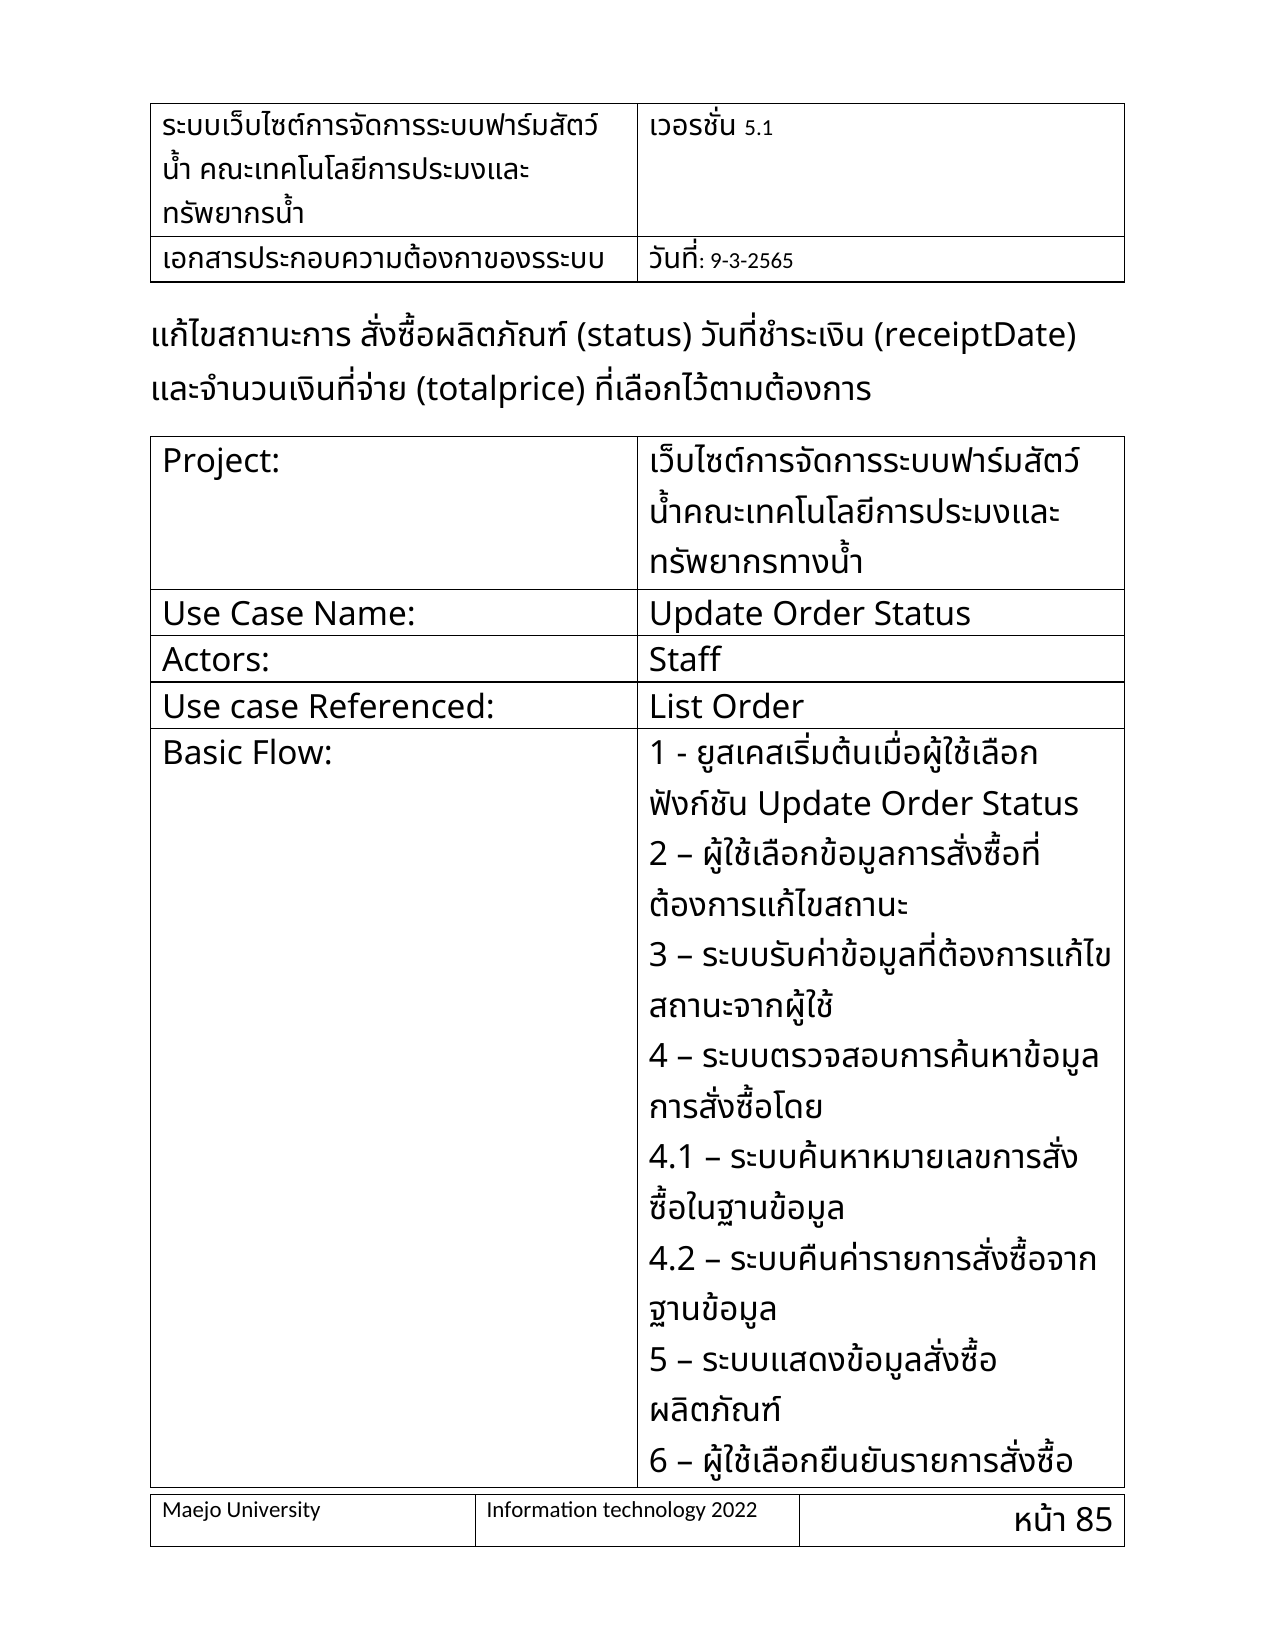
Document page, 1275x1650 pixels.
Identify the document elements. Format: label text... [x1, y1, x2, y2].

table_cell Update Order Status [638, 590, 1124, 635]
table_cell Use Case Name: [151, 590, 637, 635]
table_cell Use case Referenced: [151, 683, 637, 728]
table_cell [638, 729, 1124, 1487]
table_cell List Order [638, 683, 1124, 728]
table_header Project: [151, 437, 637, 588]
table_header เว็บไซต์การจัดการระบบฟาร์มสัตว์น้ำคณะเทคโนโลยีการประมงและทรัพยากรทางน้ำ [638, 437, 1124, 588]
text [150, 310, 1125, 416]
table_cell Staff [638, 636, 1124, 681]
table_cell Basic Flow: [151, 729, 637, 1487]
table_cell Actors: [151, 636, 637, 681]
